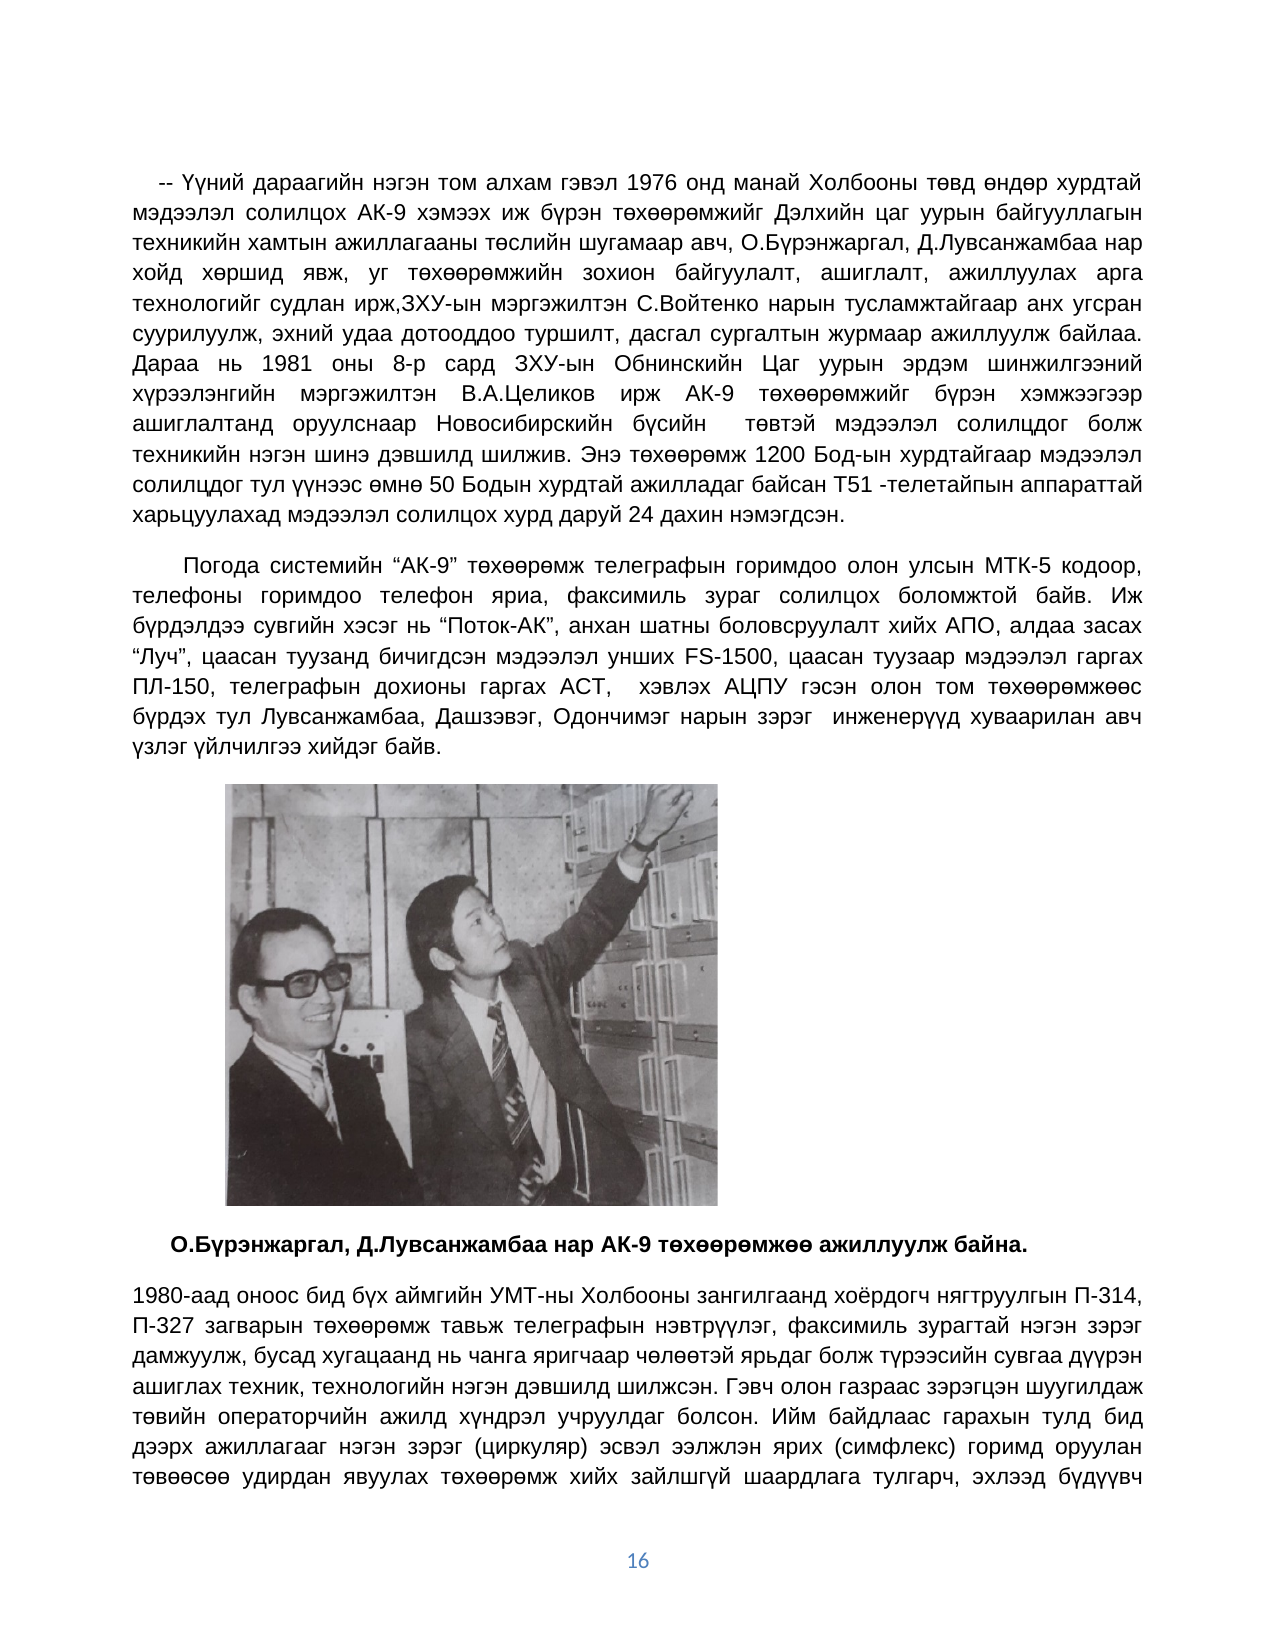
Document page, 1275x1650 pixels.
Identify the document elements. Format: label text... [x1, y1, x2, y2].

picture [225, 784, 718, 1206]
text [132, 1282, 1143, 1489]
text О.Бүрэнжаргал, Д.Лувсанжамбаа нар АК-9 төхөөрөмжөө ажиллуулж байна. [132, 1231, 1143, 1257]
text -- Үүний дараагийн нэгэн том алхам гэвэл 1976 онд манай Холбооны төвд өндөр хурдтай мэдээлэл солилцох АК-9 хэмээх иж бүрэн төхөөрөмжийг Дэлхийн цаг уурын байгууллагын техникийн хамтын ажиллагааны төслийн шугамаар авч, О.Бүрэнжаргал, Д.Лувсанжамбаа нар хойд хөршид явж, уг төхөөрөмжийн зохион байгуулалт, ашиглалт, ажиллуулах арга технологийг судлан ирж,ЗХУ-ын мэргэжилтэн С.Войтенко нарын тусламжтайгаар анх угсран суурилуулж, эхний удаа дотооддоо туршилт, дасгал сургалтын журмаар ажиллуулж байлаа. Дараа нь 1981 оны 8-р сард ЗХУ-ын Обнинскийн Цаг уурын эрдэм шинжилгээний хүрээлэнгийн мэргэжилтэн В.А.Целиков ирж АК-9 төхөөрөмжийг бүрэн хэмжээгээр ашиглалтанд оруулснаар Новосибирскийн бүсийн төвтэй мэдээлэл солилцдог болж техникийн нэгэн шинэ дэвшилд шилжив. Энэ төхөөрөмж 1200 Бод-ын хурдтайгаар мэдээлэл солилцдог тул үүнээс өмнө 50 Бодын хурдтай ажилладаг байсан Т51 -телетайпын аппараттай харьцуулахад мэдээлэл солилцох хурд даруй 24 дахин нэмэгдсэн. [132, 169, 1143, 527]
text Погода системийн “АК-9” төхөөрөмж телеграфын горимдоо олон улсын МТК-5 кодоор, телефоны горимдоо телефон яриа, факсимиль зураг солилцох боломжтой байв. Иж бүрдэлдээ сувгийн хэсэг нь “Поток-АК”, анхан шатны боловсруулалт хийх АПО, алдаа засах “Луч”, цаасан туузанд бичигдсэн мэдээлэл унших FS-1500, цаасан туузаар мэдээлэл гаргах ПЛ-150, телеграфын дохионы гаргах АСТ, хэвлэх АЦПУ гэсэн олон том төхөөрөмжөөс бүрдэх тул Лувсанжамбаа, Дашзэвэг, Одончимэг нарын зэрэг инженерүүд хуваарилан авч үзлэг үйлчилгээ хийдэг байв. [132, 552, 1143, 760]
